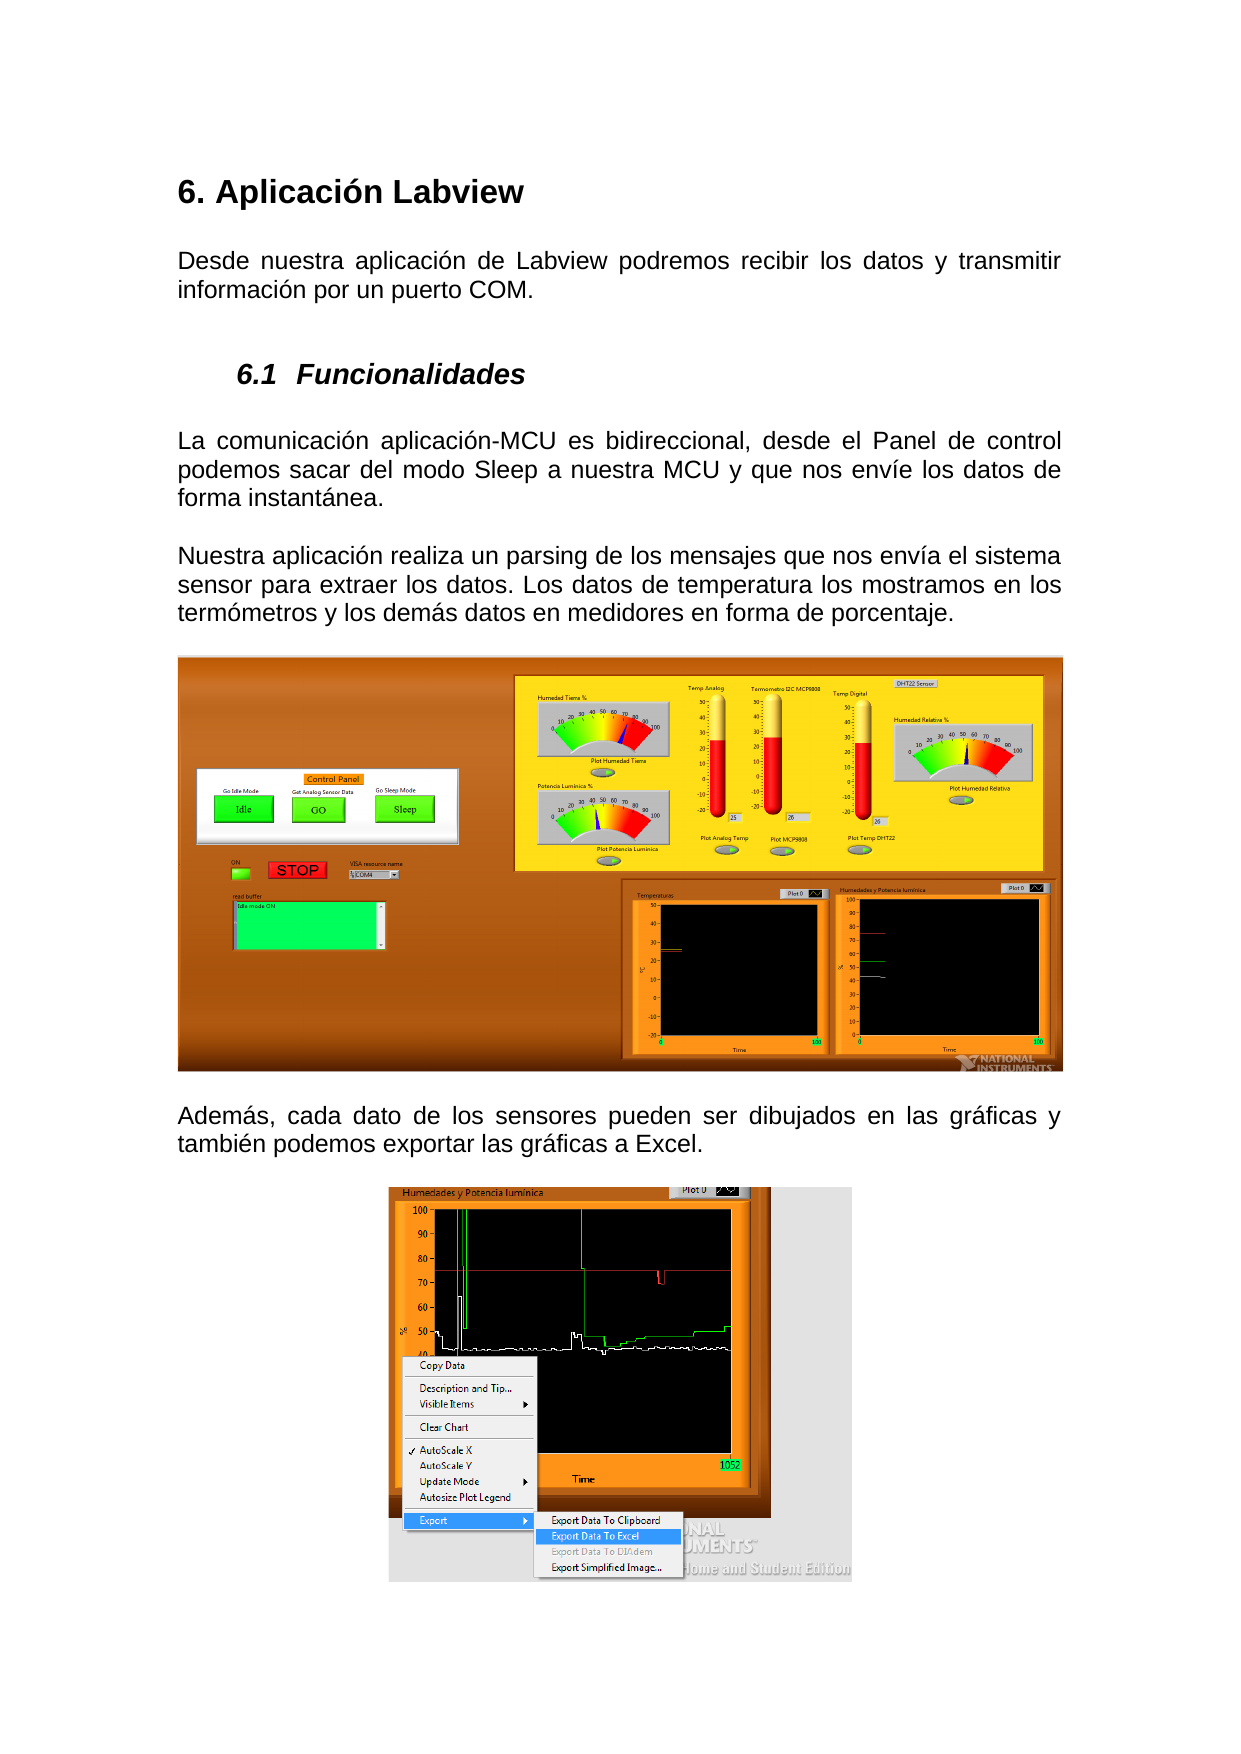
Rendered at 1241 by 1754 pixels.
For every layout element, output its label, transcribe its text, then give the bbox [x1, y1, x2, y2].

picture [177, 655, 1064, 1072]
text Además, cada dato de los sensores pueden ser dibujados en las gráficas y también podemos exportar las gráficas a Excel. [177, 1101, 1063, 1158]
subtitle Funcionalidades [236, 357, 1063, 391]
subtitle Aplicación Labview [177, 173, 1063, 211]
text Nuestra aplicación realiza un parsing de los mensajes que nos envía el sistema sensor para extraer los datos. Los datos de temperatura los mostramos en los termómetros y los demás datos en medidores en forma de porcentaje. [177, 541, 1063, 627]
text La comunicación aplicación-MCU es bidireccional, desde el Panel de control podemos sacar del modo Sleep a nuestra MCU y que nos envíe los datos de forma instantánea. [177, 426, 1063, 512]
text Desde nuestra aplicación de Labview podremos recibir los datos y transmitir información por un puerto COM. [177, 246, 1063, 303]
picture [388, 1187, 852, 1582]
